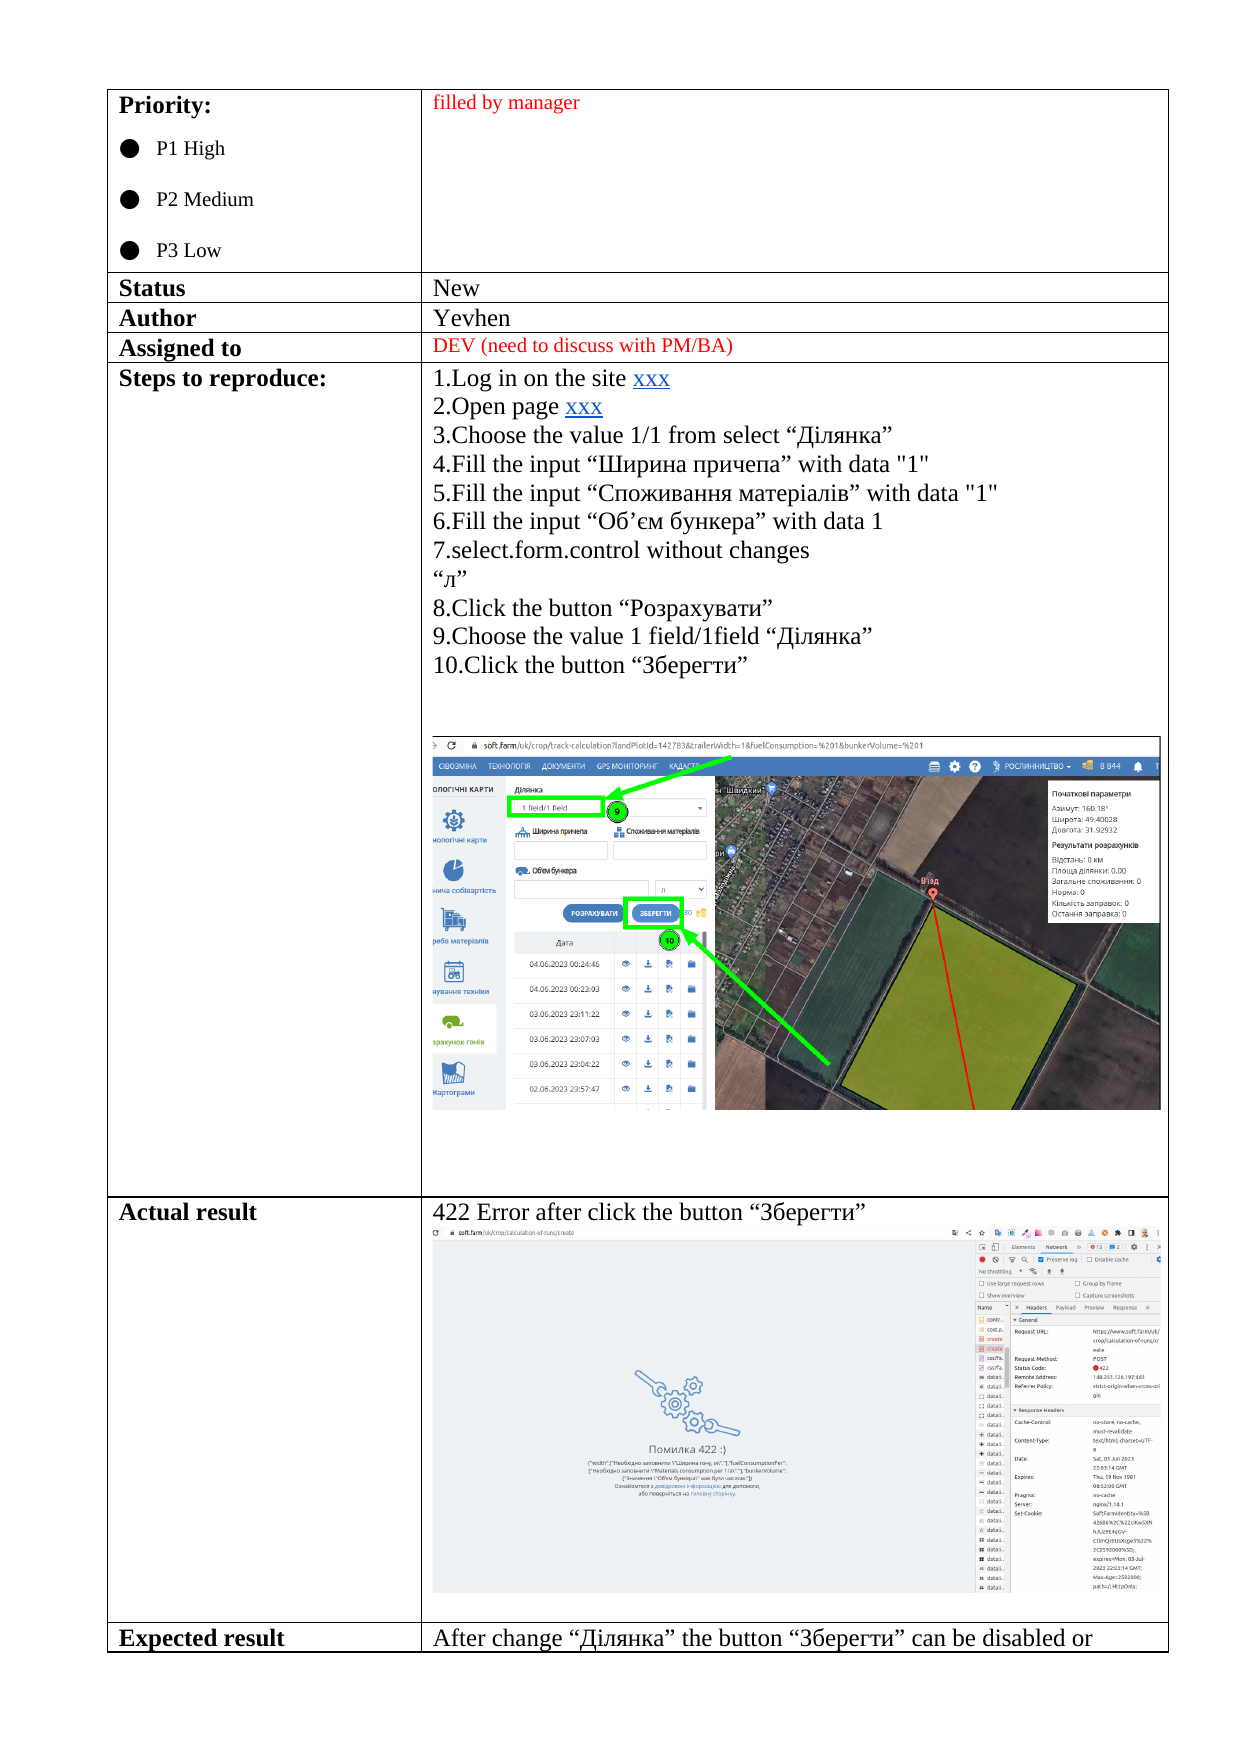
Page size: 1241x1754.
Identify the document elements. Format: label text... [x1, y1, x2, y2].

table_cell Actual result [108, 1198, 421, 1622]
table_cell Expected result [108, 1623, 421, 1651]
table_cell DEV (need to discuss with PM/BA) [422, 333, 1168, 362]
picture [432, 1226, 1161, 1593]
table_cell 1.Log in on the site xxx 2.Open page xxx 3.Choose the value 1/1 from select “Ділянка” 4.Fill the input “Ширина причепа” with data "1" 5.Fill the input “Споживання матеріалів” with data "1" 6.Fill the input “Об’єм бункера” with data 1 7.select.form.control without changes “л” 8.Click the button “Розрахувати” 9.Choose the value 1 field/1field “Ділянка” 10.Click the button “Зберегти” [422, 363, 1168, 1196]
table_cell Steps to reproduce: [108, 363, 421, 1196]
table_cell 422 Error after click the button “Зберегти” [422, 1198, 1168, 1622]
table_cell Priority: P1 High P2 Medium P3 Low [108, 90, 421, 272]
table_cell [422, 1623, 1168, 1651]
table_cell Author [108, 303, 421, 332]
table_cell Assigned to [108, 333, 421, 362]
table_cell filled by manager [422, 90, 1168, 272]
table_cell Yevhen [422, 303, 1168, 332]
table_cell Status [108, 273, 421, 302]
table_cell New [422, 273, 1168, 302]
picture [432, 736, 1161, 1110]
